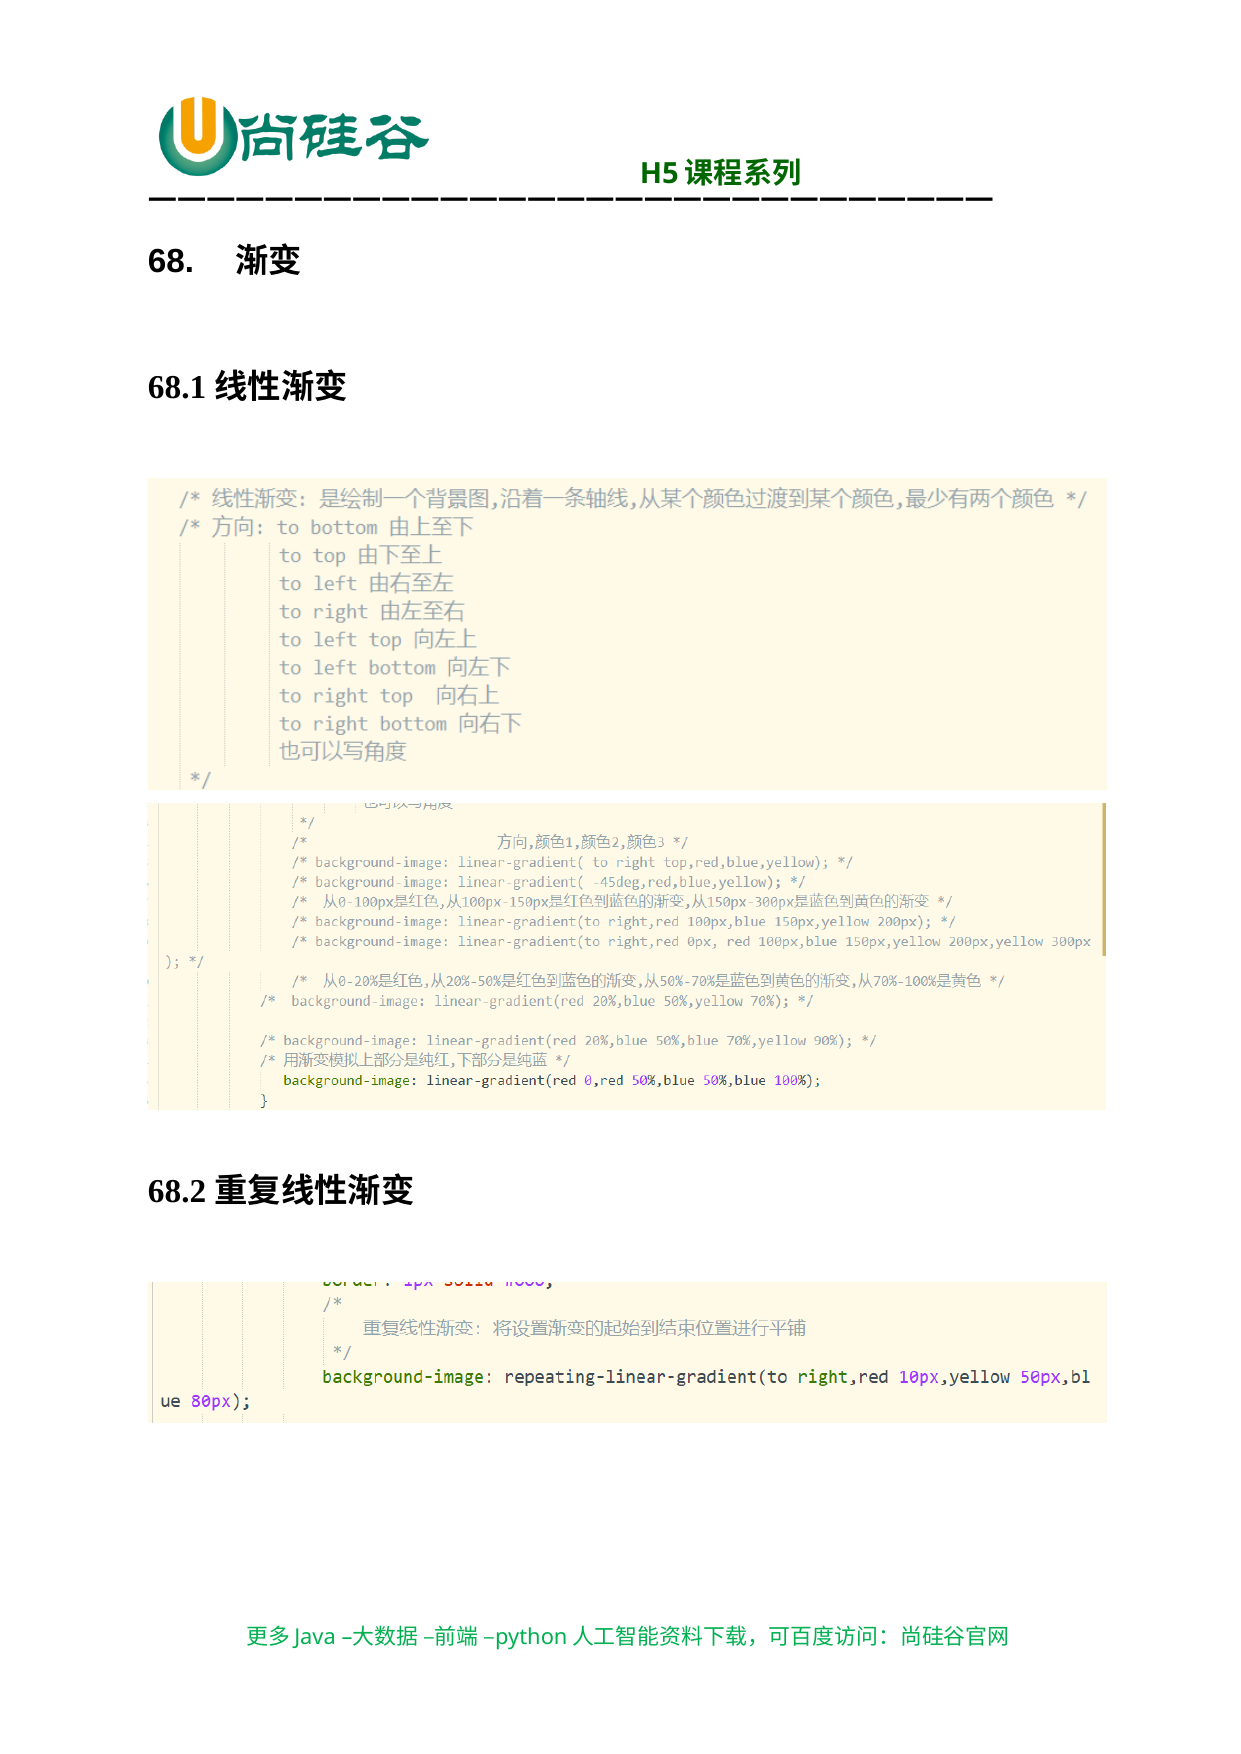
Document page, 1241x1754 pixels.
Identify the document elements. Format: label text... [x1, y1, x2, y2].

subtitle 线性渐变 [148, 352, 1107, 417]
picture [147, 1282, 1107, 1423]
subtitle 渐变 [148, 225, 1107, 290]
picture [147, 478, 1108, 790]
picture [147, 803, 1106, 1110]
subtitle 重复线性渐变 [148, 1156, 1107, 1221]
picture [147, 88, 436, 184]
